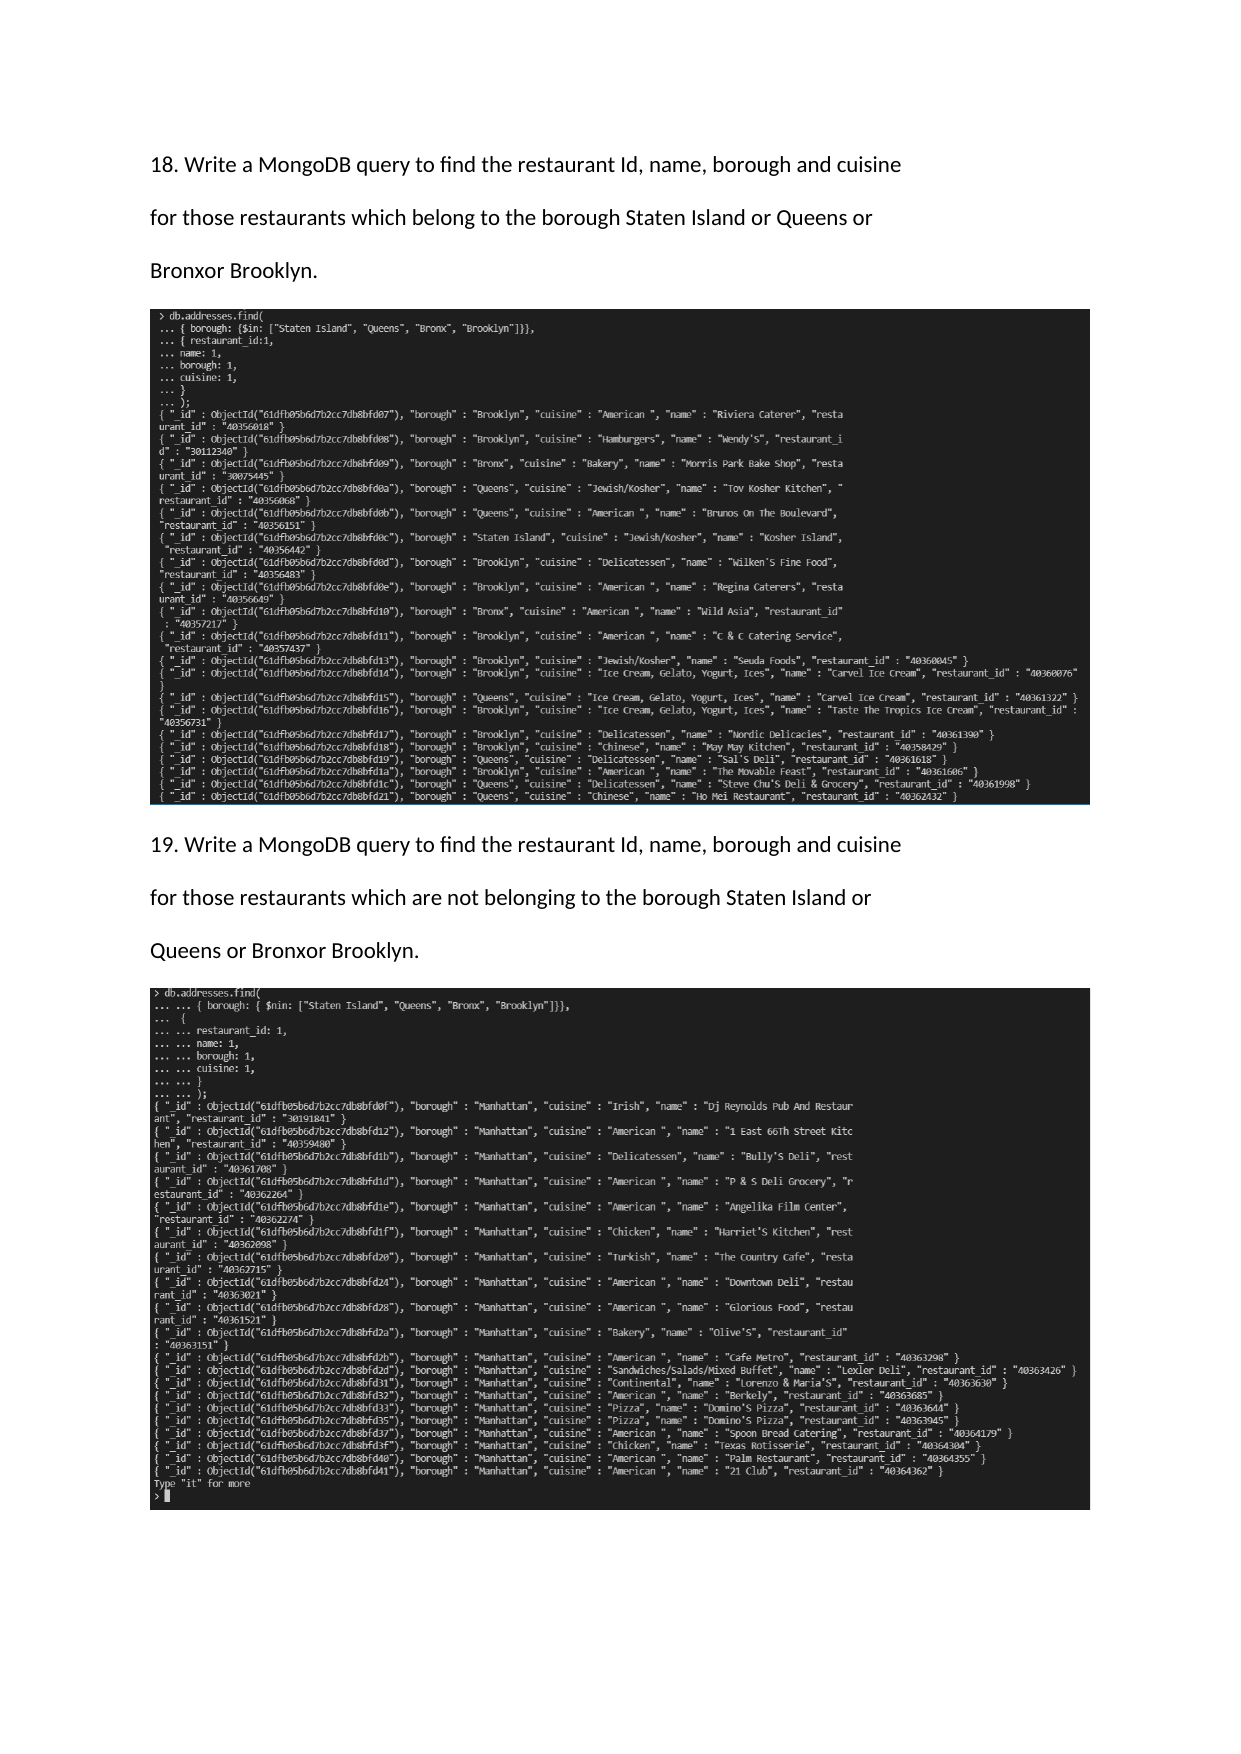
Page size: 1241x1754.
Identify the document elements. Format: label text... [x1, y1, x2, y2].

text for those restaurants which belong to the borough Staten Island or Queens or [150, 203, 1090, 231]
text Queens or Bronxor Brooklyn. [150, 936, 1090, 964]
text 19. Write a MongoDB query to find the restaurant Id, name, borough and cuisine [150, 830, 1090, 858]
picture [150, 988, 1091, 1510]
text 18. Write a MongoDB query to find the restaurant Id, name, borough and cuisine [150, 150, 1090, 178]
text Bronxor Brooklyn. [150, 256, 1090, 284]
picture [150, 309, 1090, 805]
text for those restaurants which are not belonging to the borough Staten Island or [150, 883, 1090, 911]
